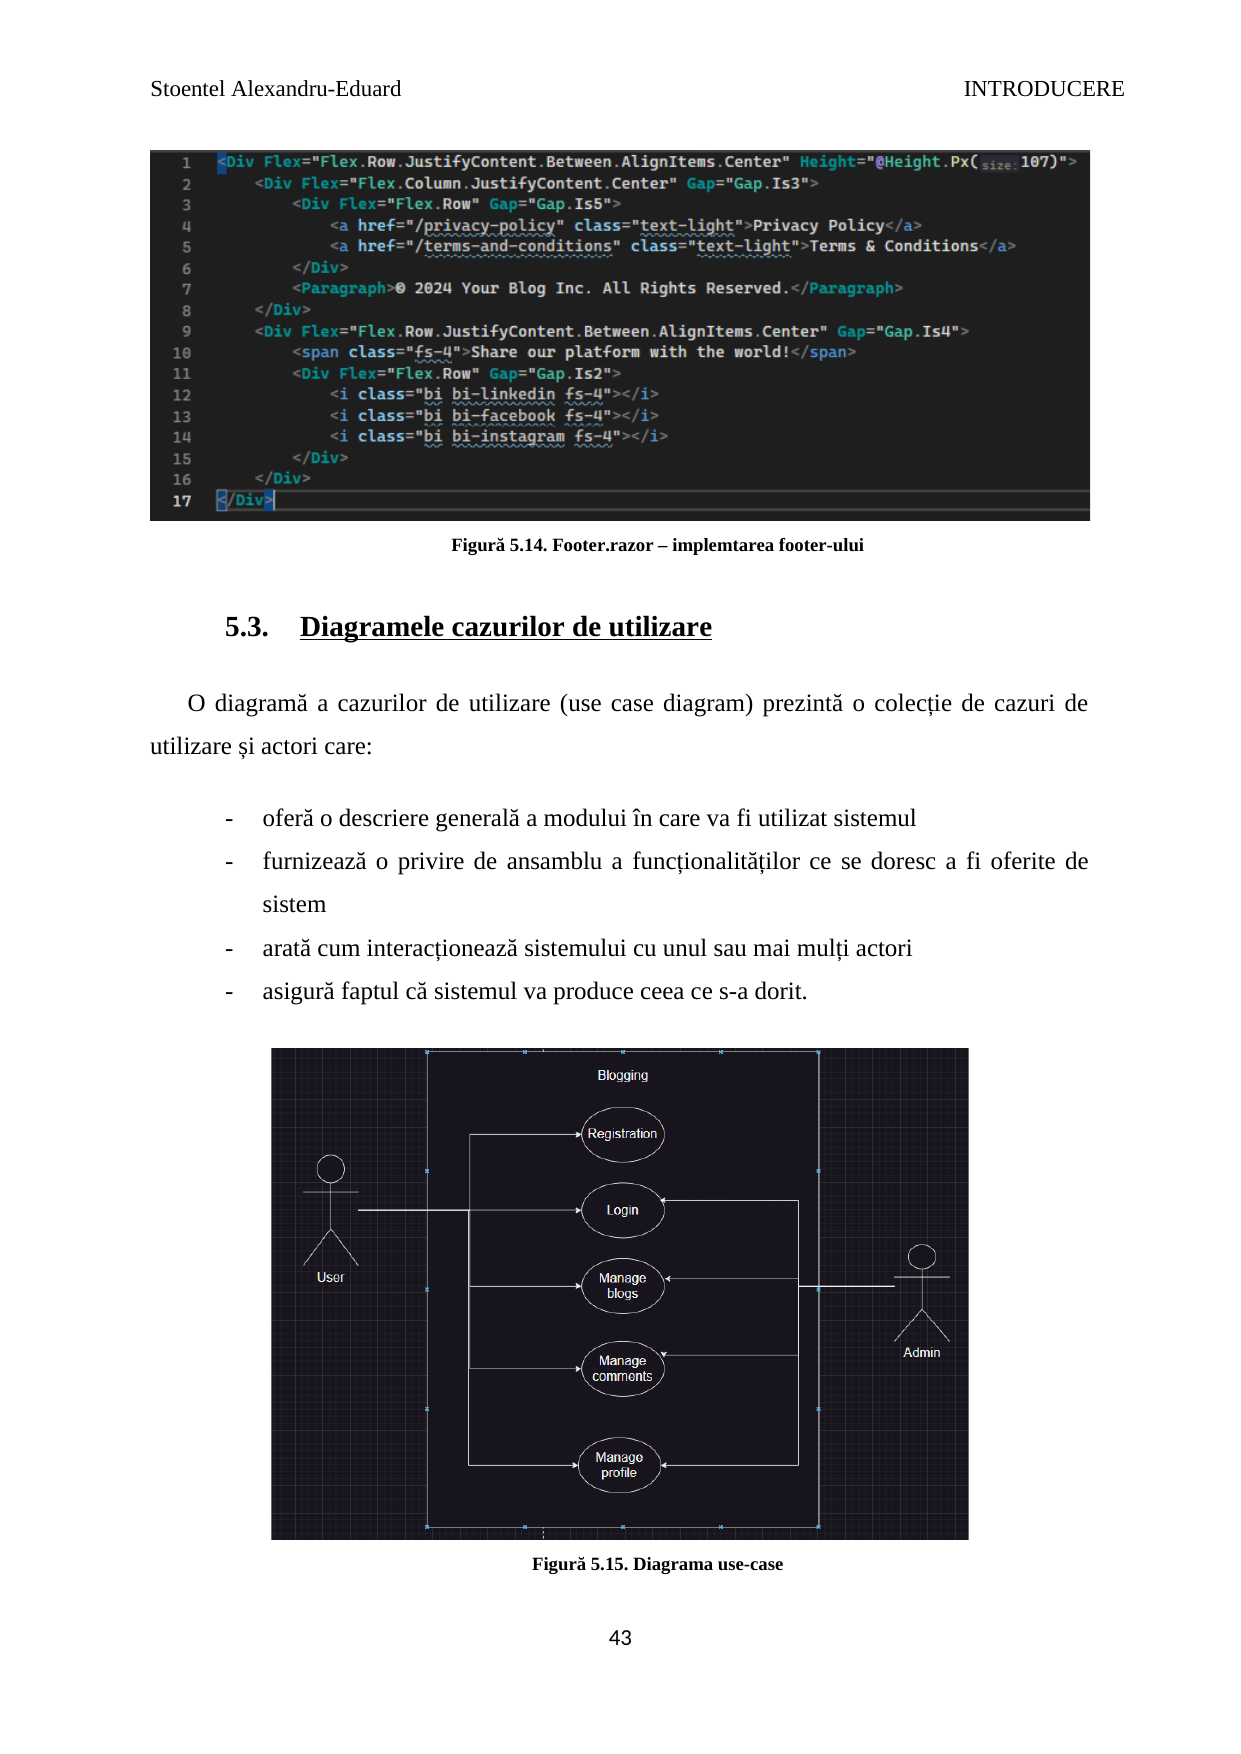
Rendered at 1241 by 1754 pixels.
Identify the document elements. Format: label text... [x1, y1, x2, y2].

text Figură 5.14. Footer.razor – implemtarea footer-ului [150, 534, 1090, 556]
list arată cum interacționează sistemului cu unul sau mai mulți actori [225, 933, 1090, 961]
picture [150, 150, 1091, 521]
list furnizează o privire de ansamblu a funcționalităților ce se doresc a fi oferite de sistem [225, 846, 1090, 918]
list oferă o descriere generală a modului în care va fi utilizat sistemul [225, 803, 1090, 832]
subtitle Diagramele cazurilor de utilizare [225, 609, 1090, 643]
text Figură 5.15. Diagrama use-case [150, 1553, 1090, 1575]
picture [271, 1048, 969, 1540]
list asigură faptul că sistemul va produce ceea ce s-a dorit. [225, 976, 1090, 1004]
text O diagramă a cazurilor de utilizare (use case diagram) prezintă o colecție de cazuri de utilizare și actori care: [150, 688, 1090, 760]
